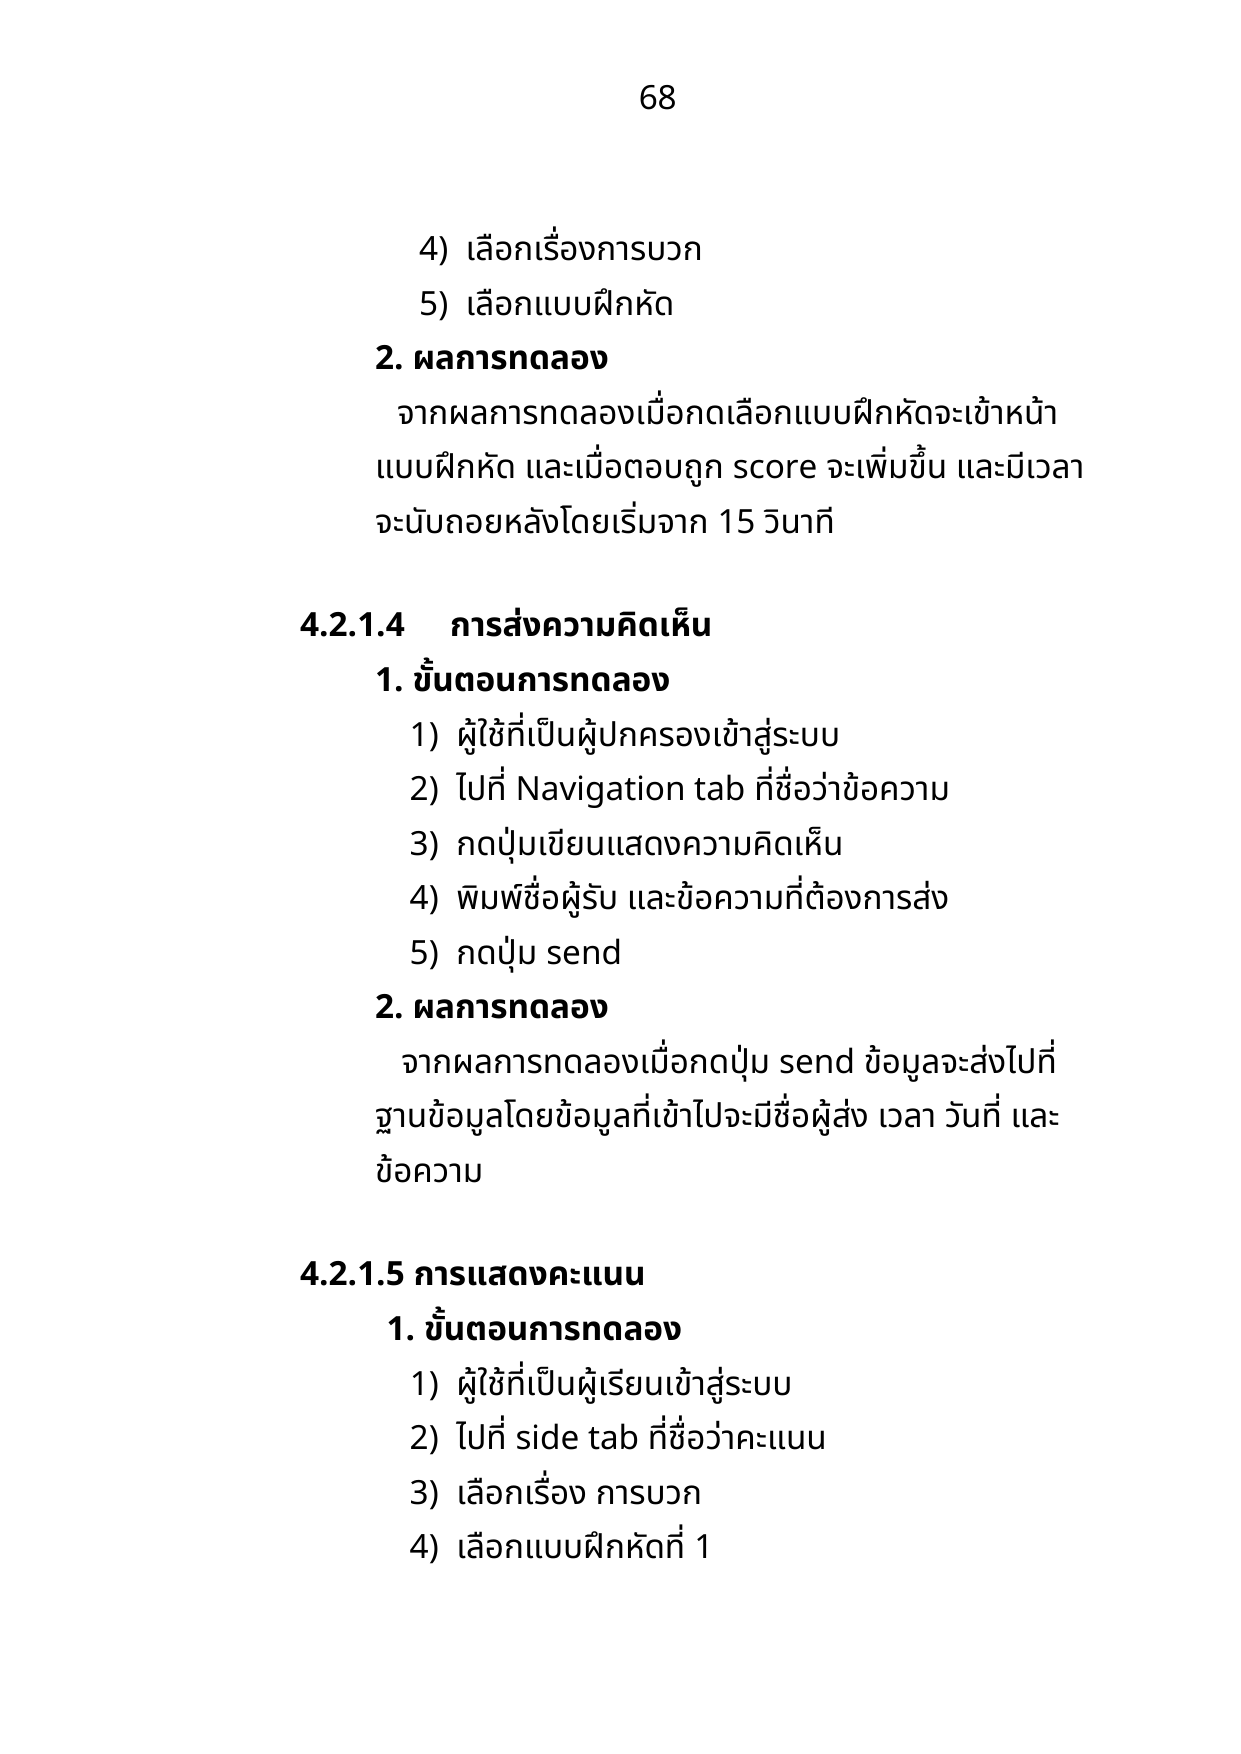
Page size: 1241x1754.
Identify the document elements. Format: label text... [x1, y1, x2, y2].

list 4.2.1.5 การแสดงคะแนน [300, 1250, 1090, 1301]
list 2) ไปที่ side tab ที่ชื่อว่าคะแนน [375, 1414, 1090, 1464]
list 1) ผู้ใช้ที่เป็นผู้เรียนเข้าสู่ระบบ [375, 1359, 1090, 1410]
list 1. ขั้นตอนการทดลอง [375, 656, 1090, 706]
list 5) เลือกแบบฝึกหัด [294, 279, 1090, 330]
list จากผลการทดลองเมื่อกดปุ่ม send ข้อมูลจะส่งไปที่ฐานข้อมูลโดยข้อมูลที่เข้าไปจะมีชื่อผู้ส่ง เวลา วันที่ และข้อความ [375, 1038, 1090, 1197]
list การส่งความคิดเห็น [300, 601, 1090, 652]
list จากผลการทดลองเมื่อกดเลือกแบบฝึกหัดจะเข้าหน้าแบบฝึกหัด และเมื่อตอบถูก score จะเพิ่มขึ้น และมีเวลาจะนับถอยหลังโดยเริ่มจาก 15 วินาที [375, 389, 1090, 548]
list 2. ผลการทดลอง [375, 983, 1090, 1034]
list 1) ผู้ใช้ที่เป็นผู้ปกครองเข้าสู่ระบบ [375, 710, 1090, 761]
list 1. ขั้นตอนการทดลอง [300, 1305, 1090, 1355]
list 4) เลือกแบบฝึกหัดที่ 1 [375, 1523, 1090, 1574]
list 3) กดปุ่มเขียนแสดงความคิดเห็น [375, 819, 1090, 870]
list 4) พิมพ์ชื่อผู้รับ และข้อความที่ต้องการส่ง [375, 874, 1090, 925]
list 5) กดปุ่ม send [375, 929, 1090, 979]
list 4) เลือกเรื่องการบวก [294, 225, 1090, 276]
list 2. ผลการทดลอง [294, 334, 1090, 385]
list 3) เลือกเรื่อง การบวก [375, 1468, 1090, 1519]
list 2) ไปที่ Navigation tab ที่ชื่อว่าข้อความ [375, 765, 1090, 816]
